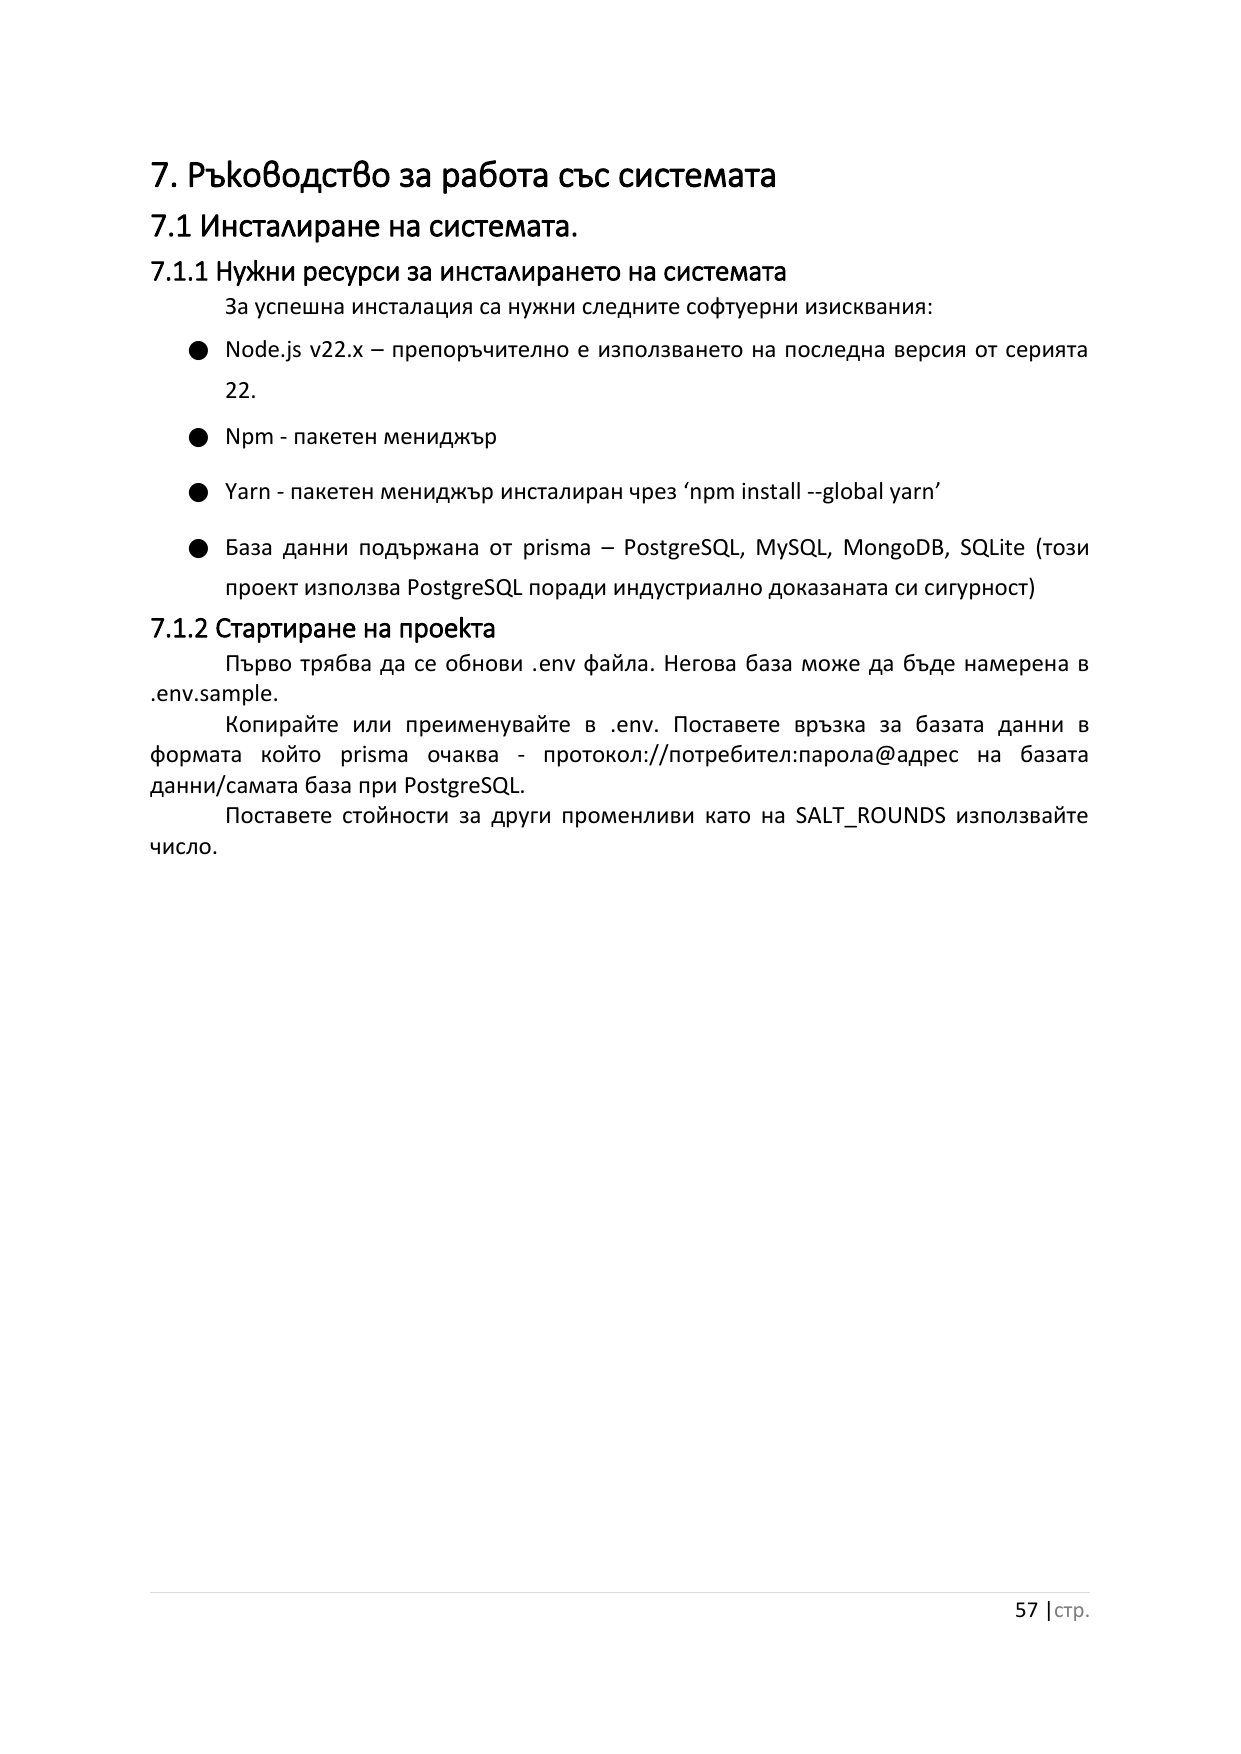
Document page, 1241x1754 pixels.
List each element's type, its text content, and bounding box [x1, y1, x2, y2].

subtitle 7.1.2 Стартиране на проекта [150, 609, 1090, 644]
text За успешна инсталация са нужни следните софтуерни изисквания: [150, 290, 1090, 321]
list Yarn - пакетен мениджър инсталиран чрез ‘npm install --global yarn’ [187, 463, 1090, 514]
list Npm - пакетен мениджър [187, 407, 1090, 458]
text Поставете стойности за други променливи като на SALT_ROUNDS използвайте число. [150, 800, 1090, 861]
text Копирайте или преименувайте в .env. Поставете връзка за базата данни в формата който prisma очаква - протокол://потребител:парола@адрес на базата данни/самата база при PostgreSQL. [150, 708, 1090, 800]
list Node.js v22.x – препоръчително е използването на последна версия от серията 22. [187, 321, 1090, 405]
subtitle 7. Ръководство за работа със системата [150, 150, 1090, 196]
list База данни подържана от prisma – PostgreSQL, MySQL, MongoDB, SQLite (този проект използва PostgreSQL поради индустриално доказаната си сигурност) [187, 518, 1090, 602]
subtitle 7.1.1 Нужни ресурси за инсталирането на системата [150, 252, 1090, 287]
subtitle 7.1 Инсталиране на системата. [150, 204, 1090, 244]
text Първо трябва да се обнови .env файла. Негова база може да бъде намерена в .env.sample. [150, 647, 1090, 708]
